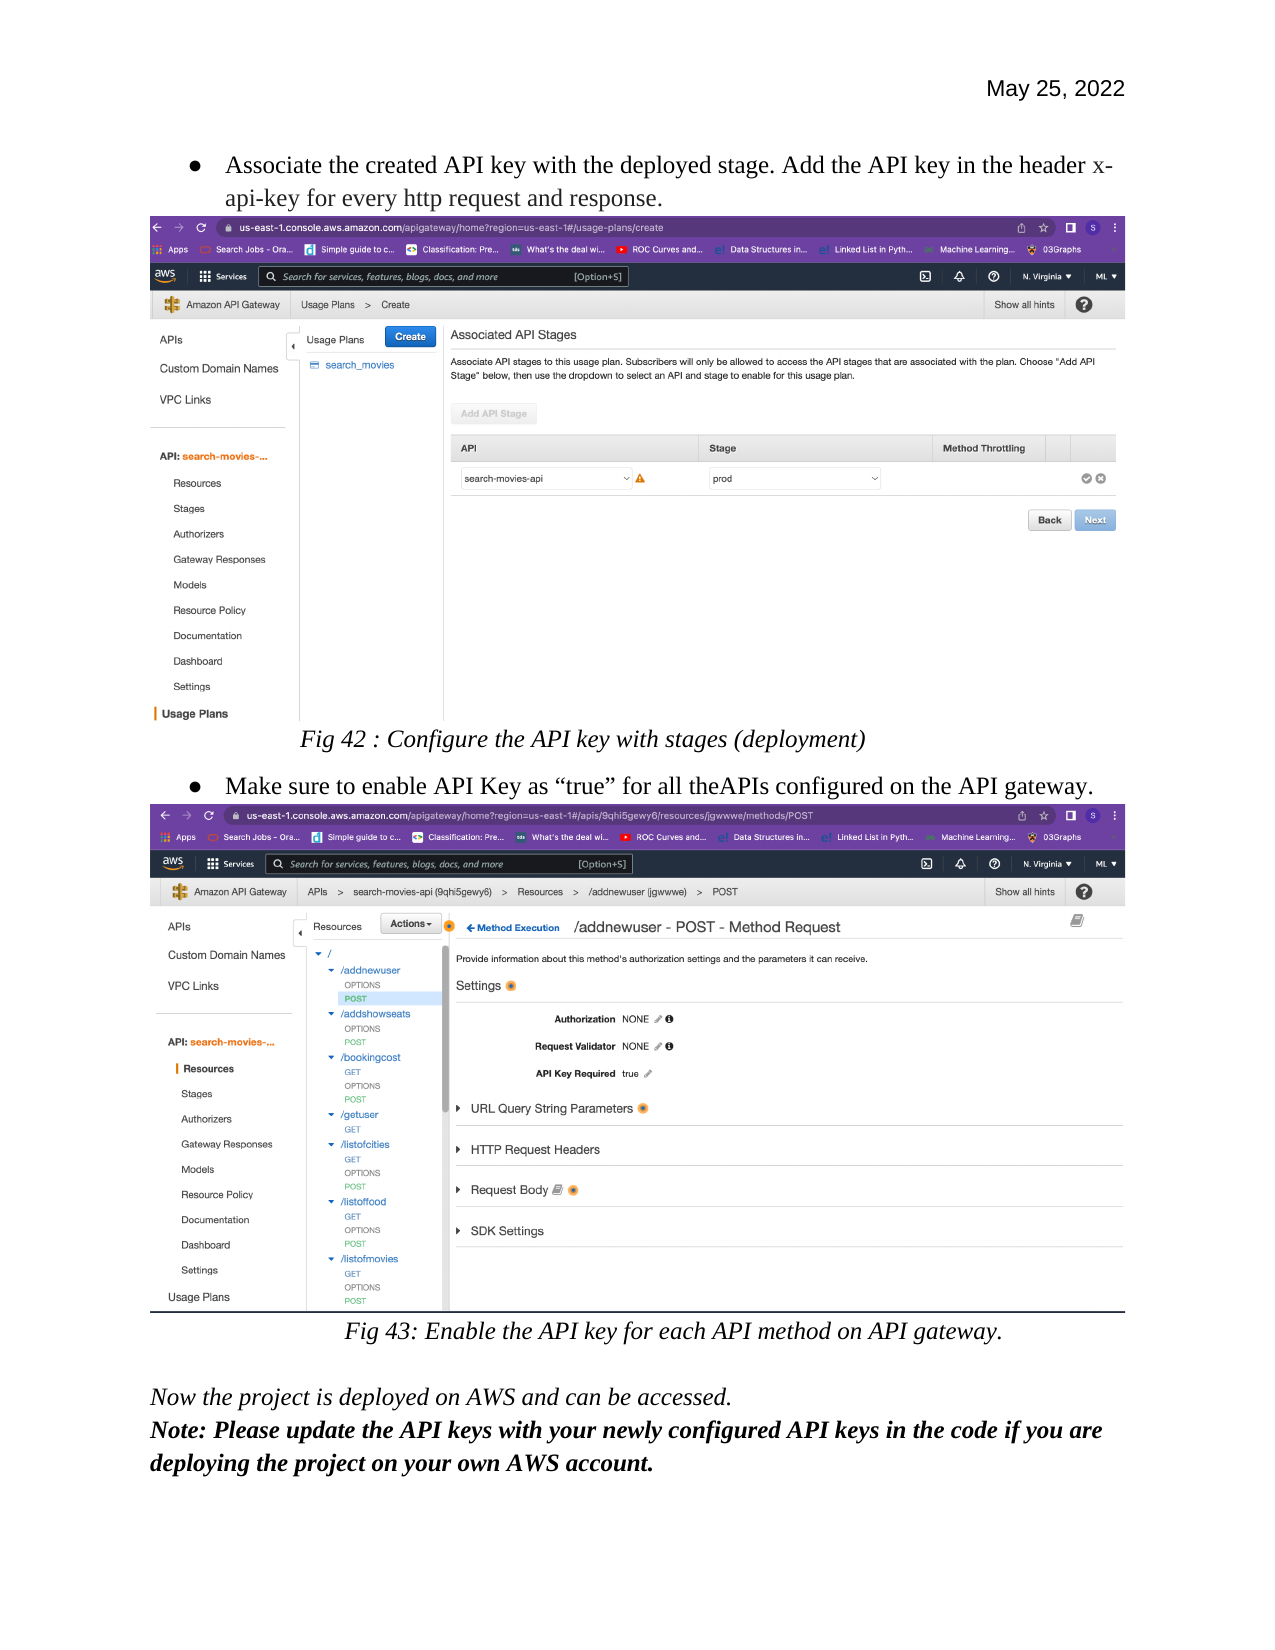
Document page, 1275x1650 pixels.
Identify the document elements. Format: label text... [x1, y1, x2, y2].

picture [150, 216, 1125, 721]
picture [150, 804, 1125, 1313]
text Fig 42 : Configure the API key with stages (deployment) [225, 724, 1125, 753]
list Make sure to enable API Key as “true” for all theAPIs configured on the API gateway. [187, 771, 1125, 800]
text Now the project is deployed on AWS and can be accessed. [150, 1382, 1125, 1411]
text Fig 43: Enable the API key for each API method on API gateway. [225, 1316, 1125, 1345]
text Note: Please update the API keys with your newly configured API keys in the code if you are deploying the project on your own AWS account. [150, 1415, 1125, 1477]
list Associate the created API key with the deployed stage. Add the API key in the header x-api-key for every http request and response. [187, 150, 1125, 212]
